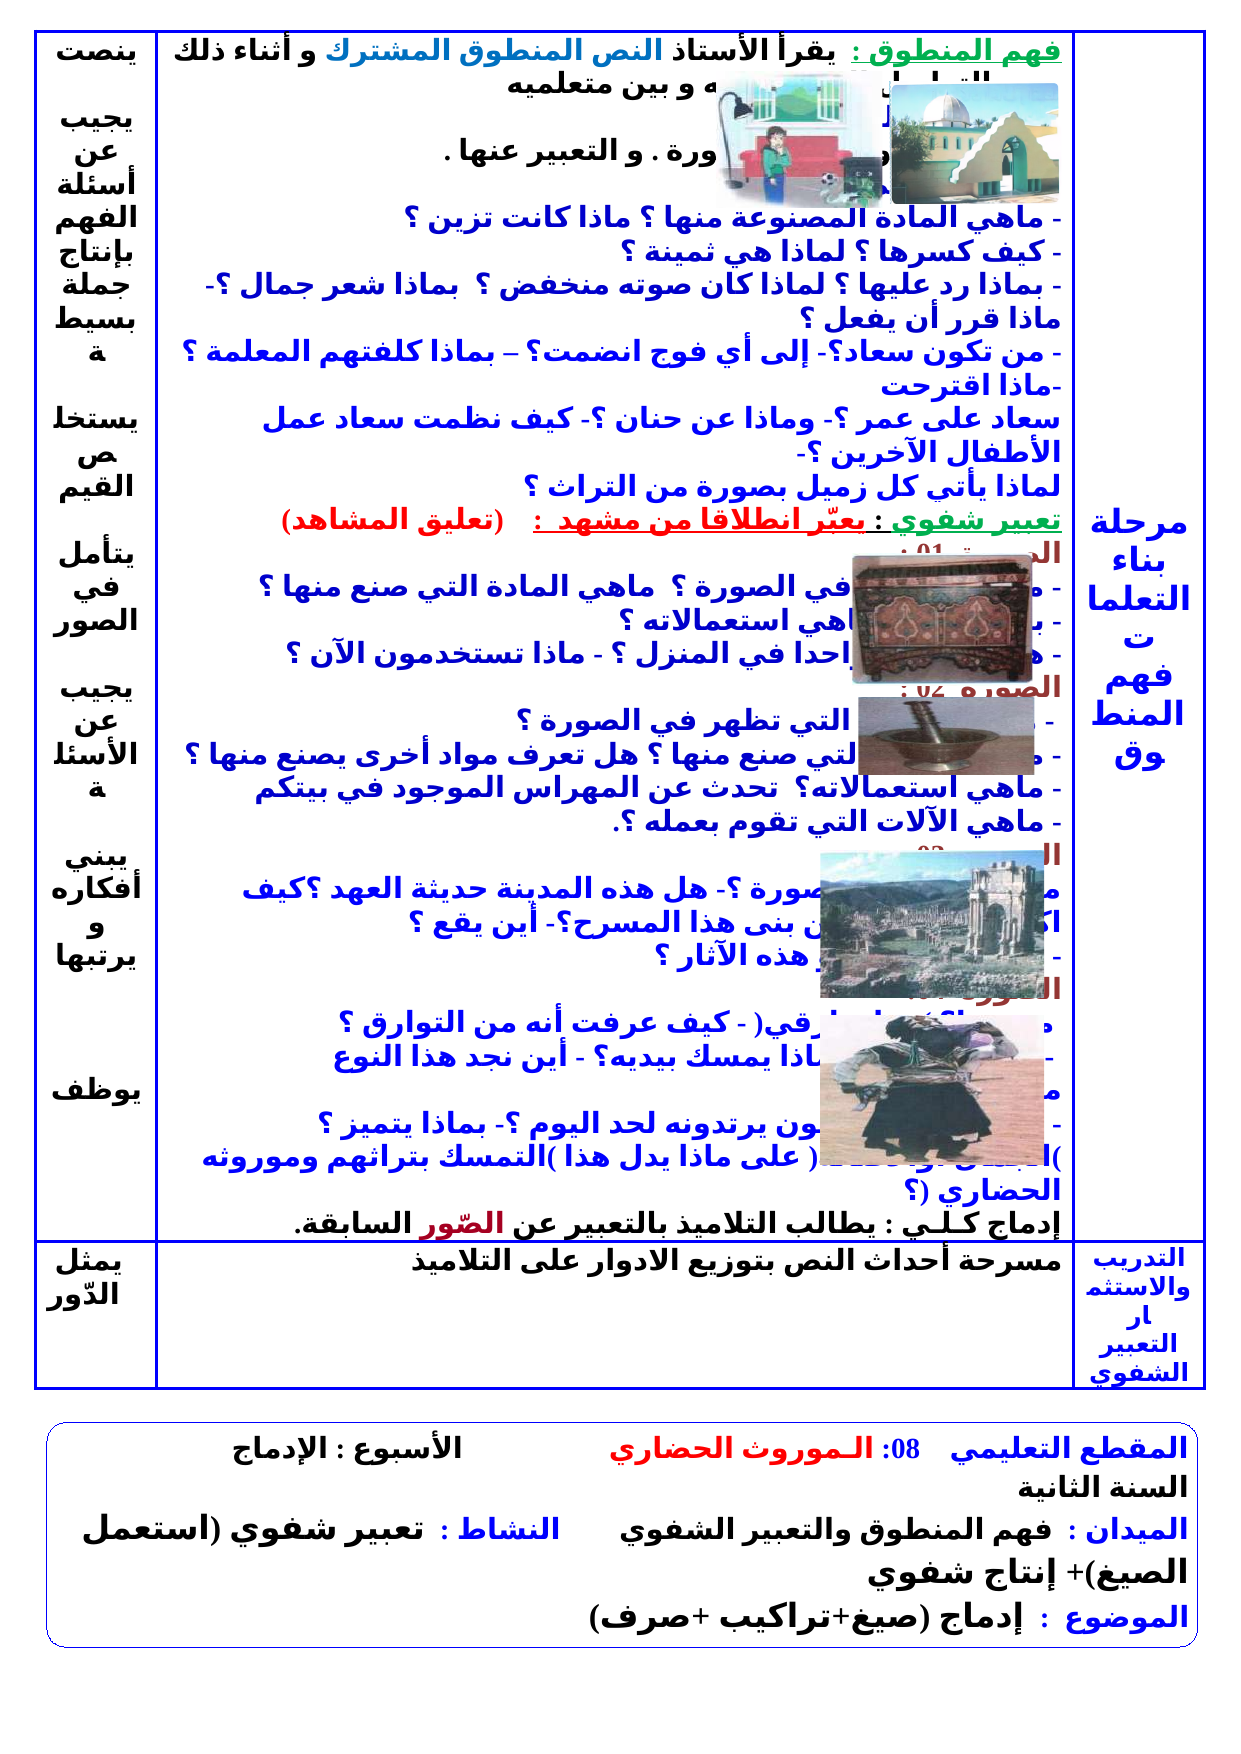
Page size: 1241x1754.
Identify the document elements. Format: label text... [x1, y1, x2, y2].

picture [820, 850, 1045, 998]
table_cell يمثل الدّور [37, 1243, 155, 1387]
picture [820, 1015, 1045, 1165]
picture [858, 697, 1035, 775]
table_cell مرحلة بناء التعلمات فهم المنطوق [1075, 33, 1203, 1240]
table_cell مسرحة أحداث النص بتوزيع الادوار على التلاميذ [158, 1243, 1072, 1387]
table_cell فهم المنطوق : يقرأ الأستاذ النص المنطوق المشترك و أثناء ذلك يجب التواصل البصري بينه و بين متعلميه -عم یتحدث النص ؟ مشاھدة الصور على السبورة . و التعبیر عنھا . - ماذا كسر جمال ؟ - ماھي المادة المصنوعة منھا ؟ ماذا كانت تزین ؟ - كیف كسرھا ؟ لماذا ھي ثمینة ؟ - بماذا رد علیھا ؟ لماذا كان صوته منخفض ؟ بماذا شعر جمال ؟- ماذا قرر أن یفعل ؟ - من تكون سعاد؟- إلى أي فوج انضمت؟ – بماذا كلفتهم المعلمة ؟ -ماذا اقترحت سعاد على عمر ؟- وماذا عن حنان ؟- كيف نظمت سعاد عمل الأطفال الآخرين ؟- لماذا يأتي كل زميل بصورة من التراث ؟ تعبير شفوي : يعبّر انطلاقا من مشهد : (تعليق المشاهد) الصورة 01 : - ما الذي یظھر في الصورة ؟ ماھي المادة التي صنع منھا ؟ - بماذا زین ؟- ماھي استعمالاته ؟ - ھل تمتلكون واحدا في المنزل ؟ - ماذا تستخدمون الآن ؟ الصورة 02 : - ما اسم الأداة التي تظھر في الصورة ؟ - ماھي المادة التي صنع منھا ؟ ھل تعرف مواد أخرى یصنع منھا ؟ - ماھي استعمالاته؟ تحدث عن المھراس الموجود في بیتكم - ماھي الآلات التي تقوم بعمله ؟. الصورة 03 : ماذا تلاحظ في الصورة ؟- هل هذه المدينة حديثة العهد ؟كيف اكتشفت ذلك؟- من بنى هذا المسرح؟- أين يقع ؟ - ما هو واجبك نحو هذه الآثار ؟ الصورة 04: من هذا؟ )رجل تارقي( - كيف عرفت أنه من التوارق ؟ - ماذا يرتدي ؟- وماذا يمسك بيديه؟ - أين نجد هذا النوع من الملابس؟ - أمازال الصحراويون يرتدونه لحد اليوم ؟- بماذا يتميز ؟ )الجمال ،والأصالة( على ماذا يدل هذا )التمسك بتراثهم وموروثه الحضاري (؟ إدماج كـلـي : يطالب التلاميذ بالتعبير عن الصّور السابقة. [158, 33, 1072, 1240]
table_cell التدريب والاستثمار التعبير الشفوي [1075, 1243, 1203, 1387]
picture [889, 81, 1062, 204]
table_cell ينصت يجيب عن أسئلة الفهم بإنتاج جملة بسيطة يستخلص القيم يتأمل في الصور يجيب عن الأسئلة يبني أفكاره و يرتبها يوظف [37, 33, 155, 1240]
picture [852, 553, 1033, 686]
picture [716, 71, 883, 208]
